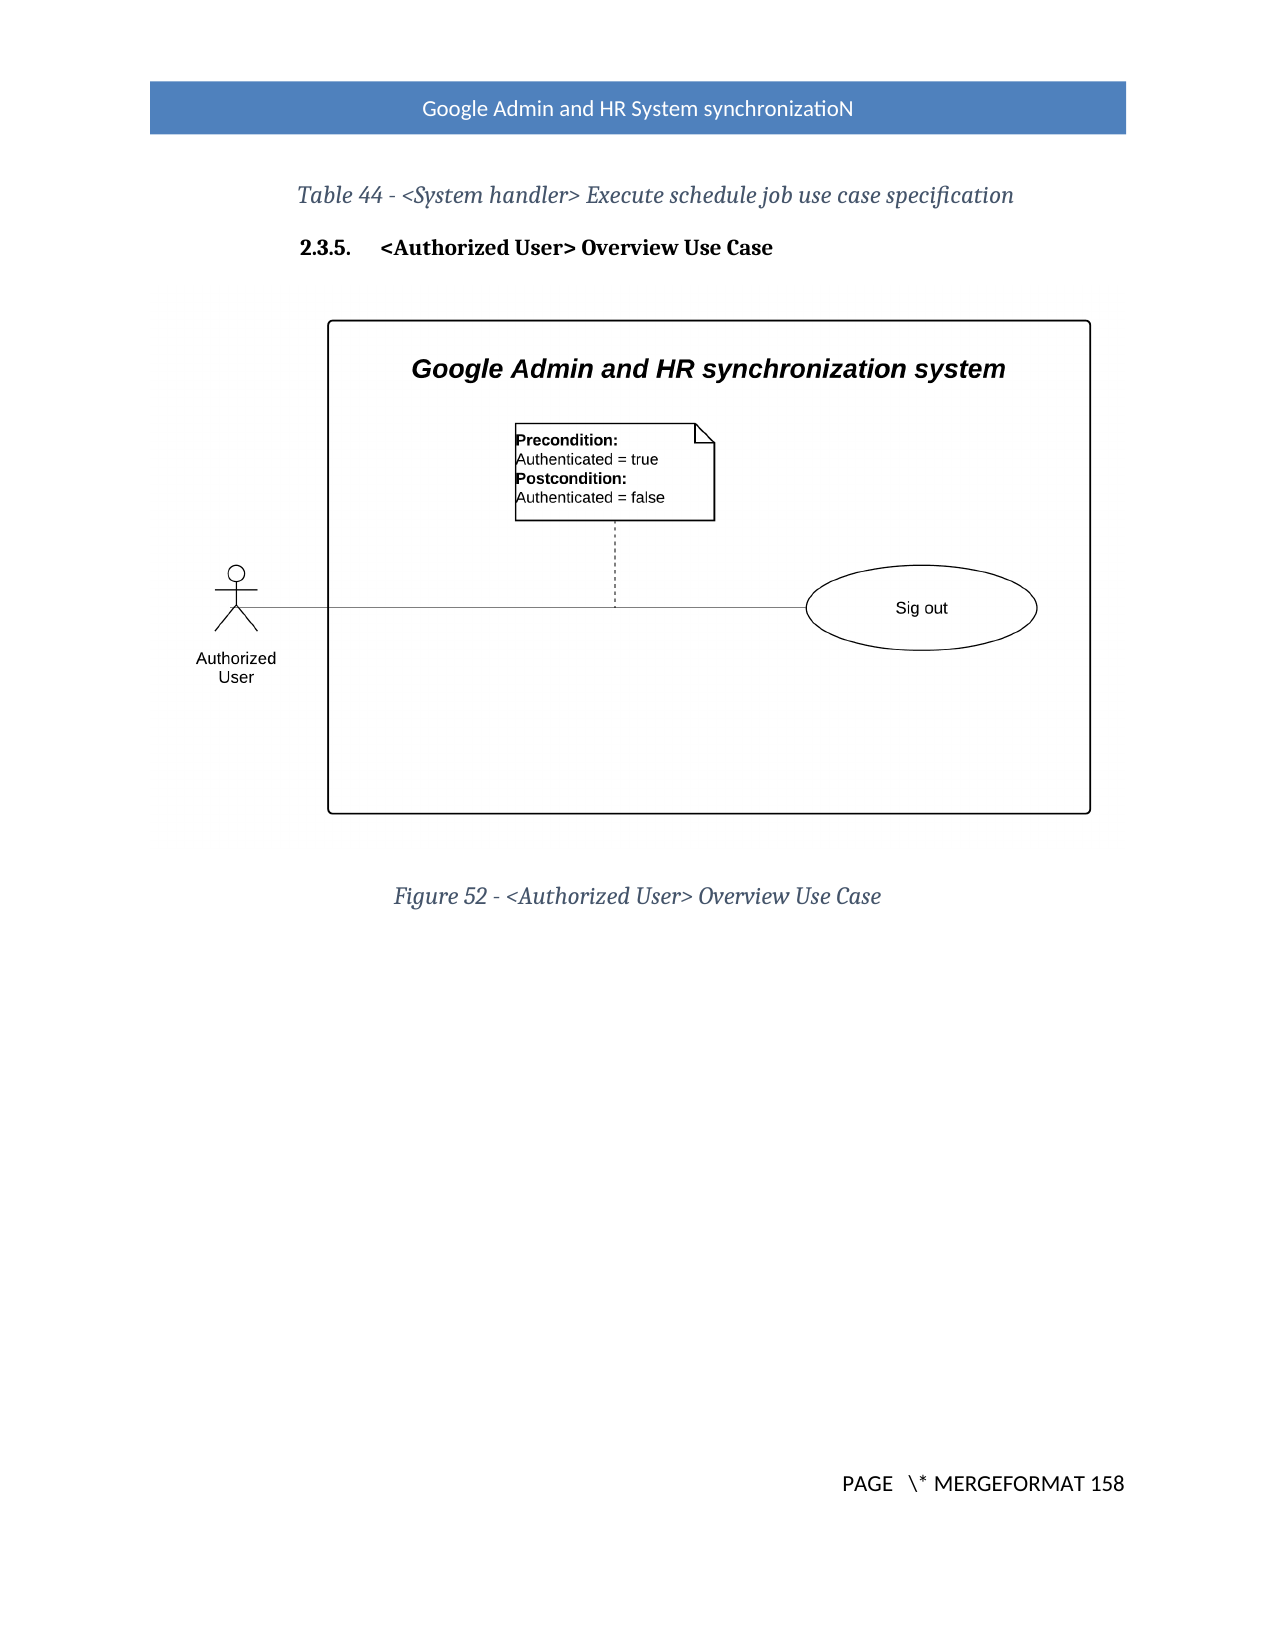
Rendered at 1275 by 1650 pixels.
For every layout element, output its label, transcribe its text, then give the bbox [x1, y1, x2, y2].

subtitle <Authorized User> Overview Use Case [300, 234, 1125, 261]
text Table 44 - <System handler> Execute schedule job use case specification [187, 181, 1125, 209]
picture [150, 285, 1125, 849]
text Figure 52 - <Authorized User> Overview Use Case [150, 882, 1125, 911]
